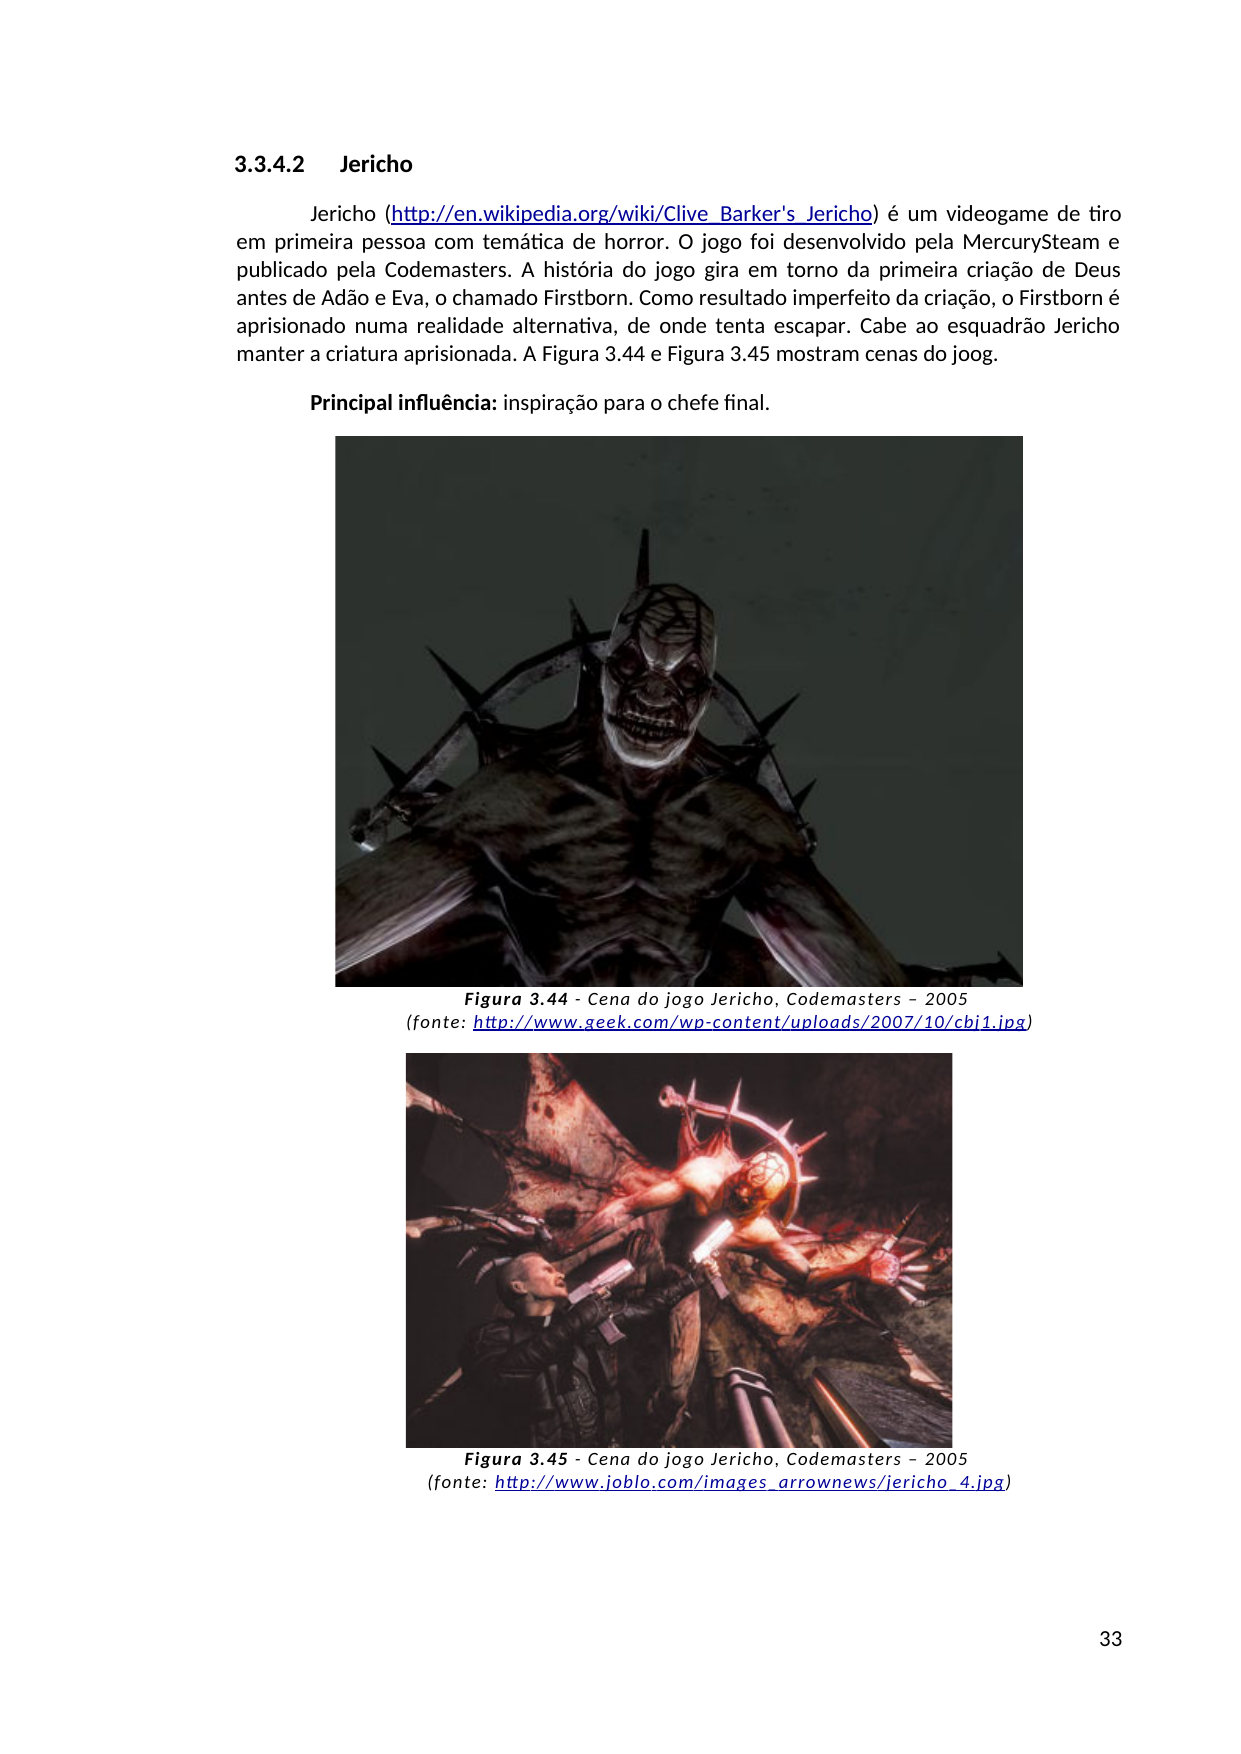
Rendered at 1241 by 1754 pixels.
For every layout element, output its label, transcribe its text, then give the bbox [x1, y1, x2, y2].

subtitle Jericho [234, 148, 1122, 178]
picture [335, 436, 1023, 987]
subtitle (fonte: http://www.joblo.com/images_arrownews/jericho_4.jpg) [236, 1470, 1122, 1493]
text Principal influência: inspiração para o chefe final. [236, 388, 1122, 416]
picture [405, 1053, 953, 1448]
subtitle (fonte: http://www.geek.com/wp-content/uploads/2007/10/cbj1.jpg) [236, 1010, 1122, 1033]
